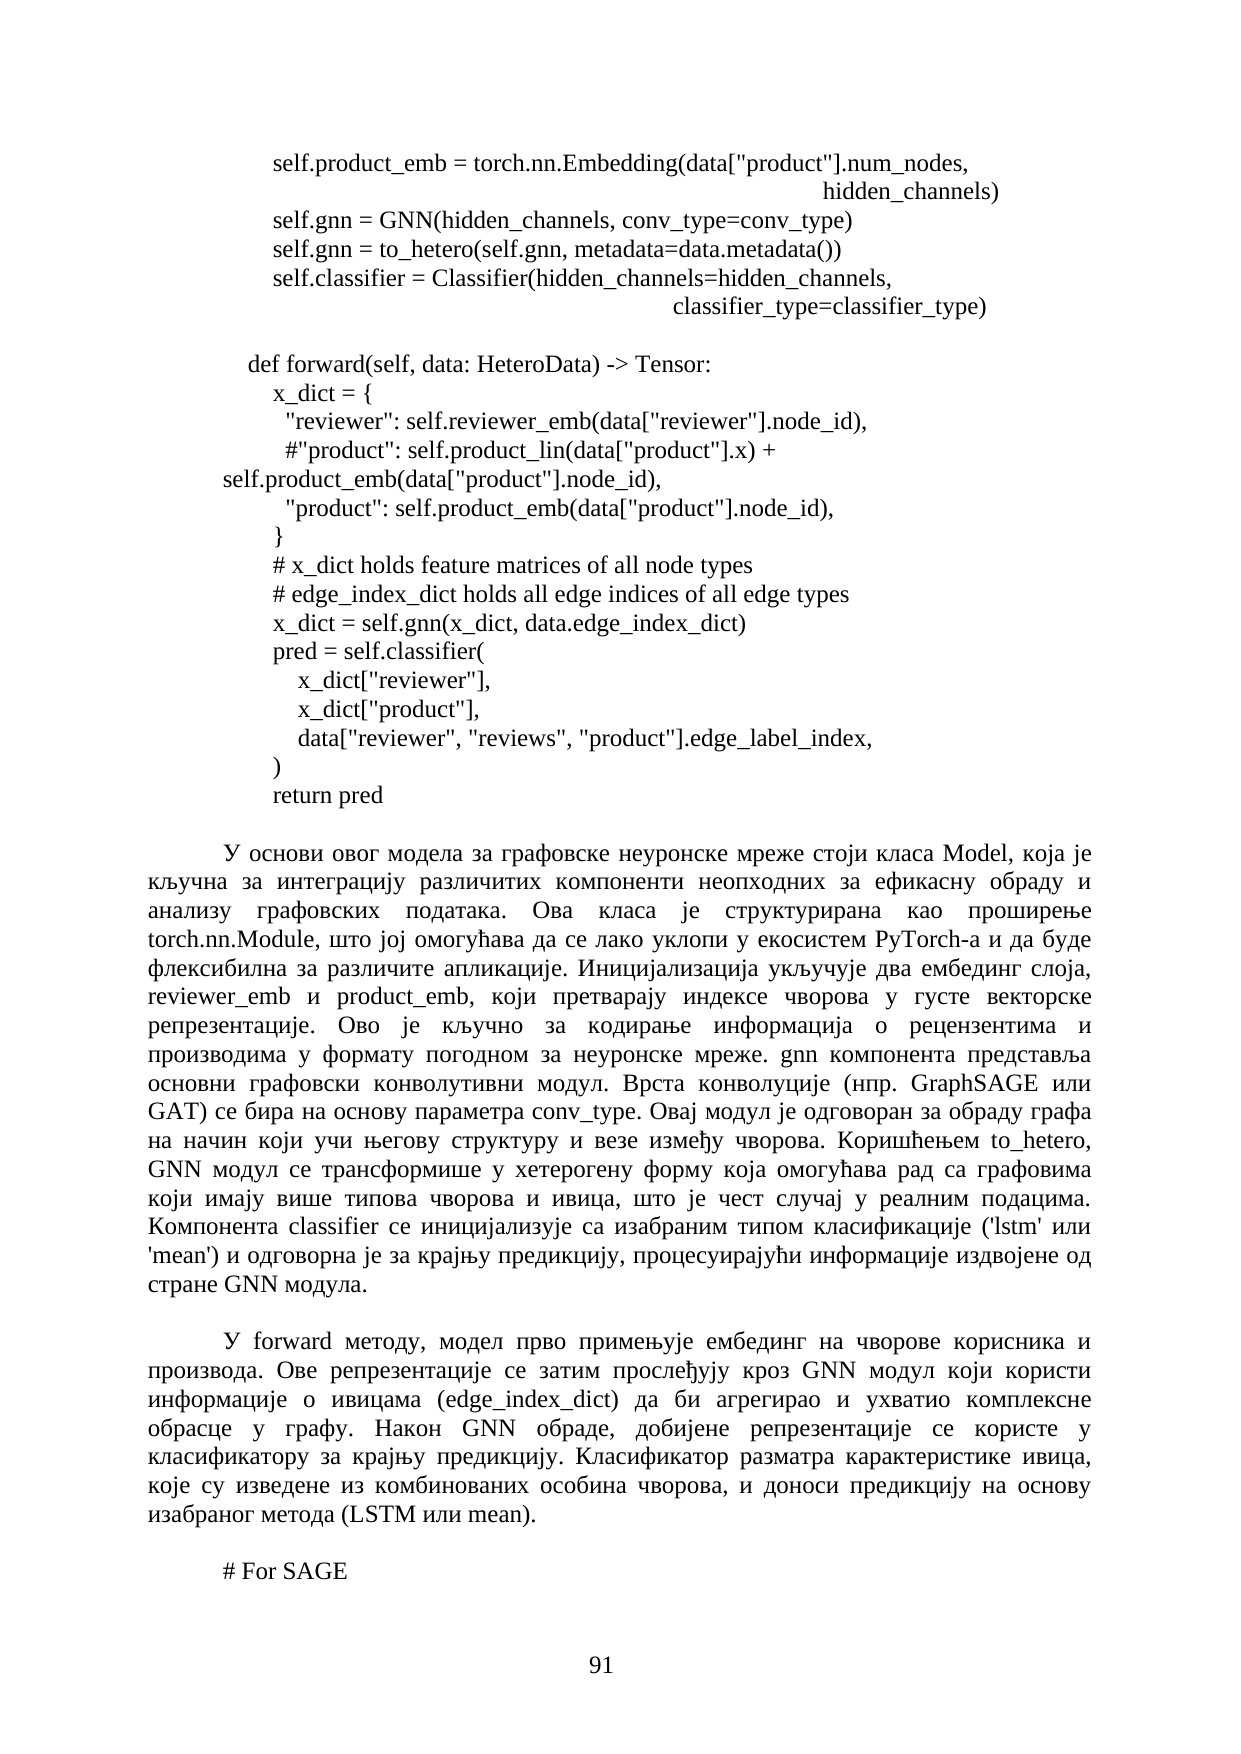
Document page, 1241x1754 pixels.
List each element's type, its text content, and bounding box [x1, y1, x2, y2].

text self.gnn = GNN(hidden_channels, conv_type=conv_type) [223, 205, 1092, 234]
text #"product": self.product_lin(data["product"].x) + [223, 435, 1092, 464]
text # For SAGE [223, 1556, 1092, 1585]
text self.classifier = Classifier(hidden_channels=hidden_channels, [223, 263, 1092, 291]
text def forward(self, data: HeteroData) -> Tensor: [223, 349, 1092, 378]
text } [223, 521, 1092, 550]
text # edge_index_dict holds all edge indices of all edge types [223, 579, 1092, 608]
text self.gnn = to_hetero(self.gnn, metadata=data.metadata()) [223, 234, 1092, 263]
text У forward методу, модел прво примењује ембединг на чворове корисника и производа. Ове репрезентације се затим прослеђују кроз GNN модул који користи информације о ивицама (edge_index_dict) да би агрегирао и ухватио комплексне обрасце у графу. Након GNN обраде, добијене репрезентације се користе у класификатору за крајњу предикцију. Класификатор разматра карактеристике ивица, које су изведене из комбинованих особина чворова, и доноси предикцију на основу изабраног метода (LSTM или mean). [148, 1326, 1092, 1528]
text self.product_emb = torch.nn.Embedding(data["product"].num_nodes, [223, 148, 1092, 176]
text У основи овог модела за графовске неуронске мреже стоји класа Model, која је кључна за интеграцију различитих компоненти неопходних за ефикасну обраду и анализу графовских података. Ова класа је структурирана као проширење torch.nn.Module, што јој омогућава да се лако уклопи у екосистем PyTorch-a и да буде флексибилна за различите апликације. Иницијализација укључује два ембединг слоја, reviewer_emb и product_emb, који претварају индексе чворова у густе векторске репрезентације. Ово је кључно за кодирање информација о рецензентима и производима у формату погодном за неуронске мреже. gnn компонента представља основни графовски конволутивни модул. Врста конволуције (нпр. GraphSAGE или GAT) се бира на основу параметра conv_type. Овај модул је одговоран за обраду графа на начин који учи његову структуру и везе између чворова. Коришћењем to_hetero, GNN модул се трансформише у хетерогену форму која омогућава рад са графовима који имају више типова чворова и ивица, што је чест случај у реалним подацима. Компонента classifier се иницијализује са изабраним типом класификације ('lstm' или 'mean') и одговорна је за крајњу предикцију, процесуирајући информације издвојене од стране GNN модула. [148, 838, 1092, 1298]
text self.product_emb(data["product"].node_id), [223, 464, 1092, 493]
text x_dict["reviewer"], [223, 665, 1092, 694]
text x_dict = { [223, 378, 1092, 406]
text data["reviewer", "reviews", "product"].edge_label_index, [223, 723, 1092, 751]
text pred = self.classifier( [223, 636, 1092, 665]
text # x_dict holds feature matrices of all node types [223, 550, 1092, 579]
text hidden_channels) [748, 176, 1092, 205]
text classifier_type=classifier_type) [598, 291, 1092, 320]
text x_dict = self.gnn(x_dict, data.edge_index_dict) [223, 608, 1092, 636]
text x_dict["product"], [223, 694, 1092, 723]
text ) [223, 751, 1092, 780]
text "product": self.product_emb(data["product"].node_id), [223, 493, 1092, 521]
text return pred [223, 780, 1092, 809]
text "reviewer": self.reviewer_emb(data["reviewer"].node_id), [223, 406, 1092, 435]
